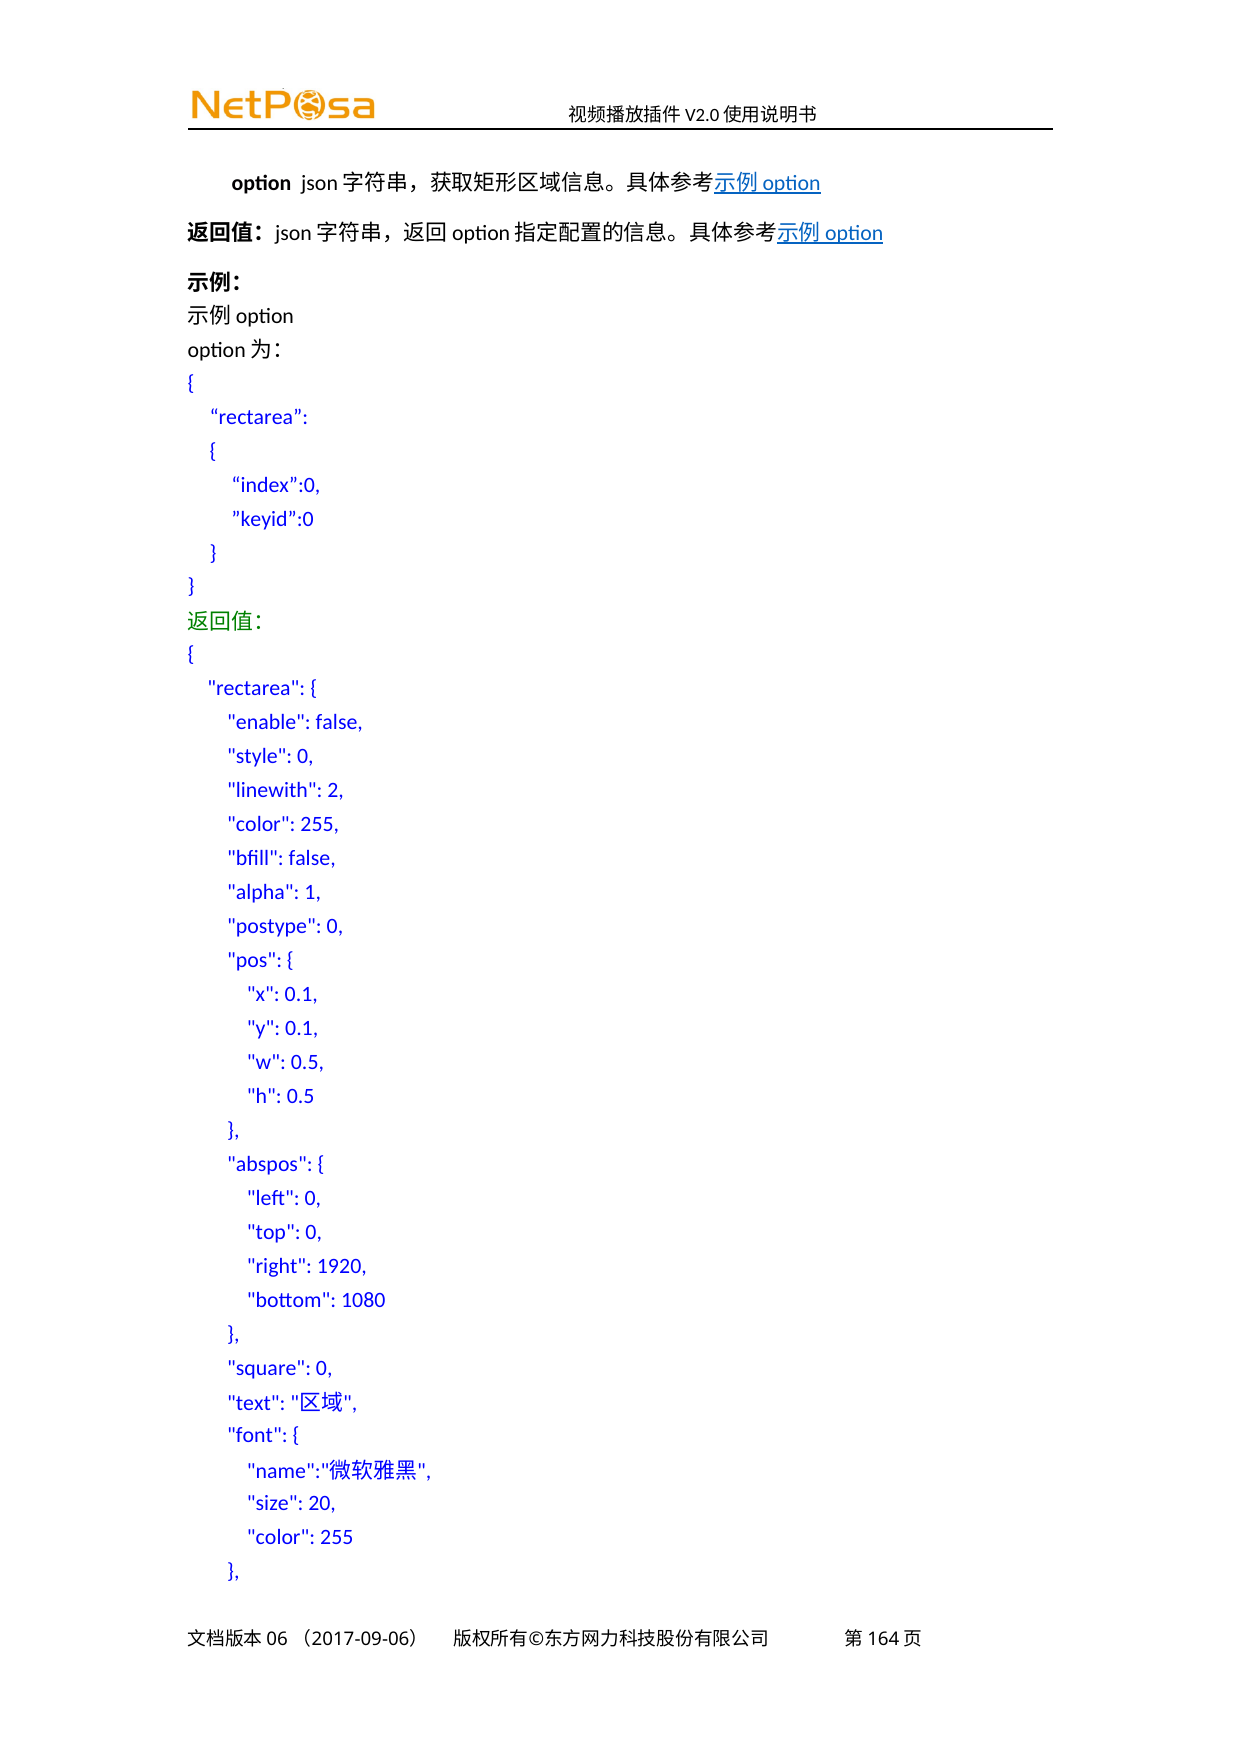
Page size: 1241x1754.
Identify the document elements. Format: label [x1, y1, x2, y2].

picture [187, 88, 378, 121]
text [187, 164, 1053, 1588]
